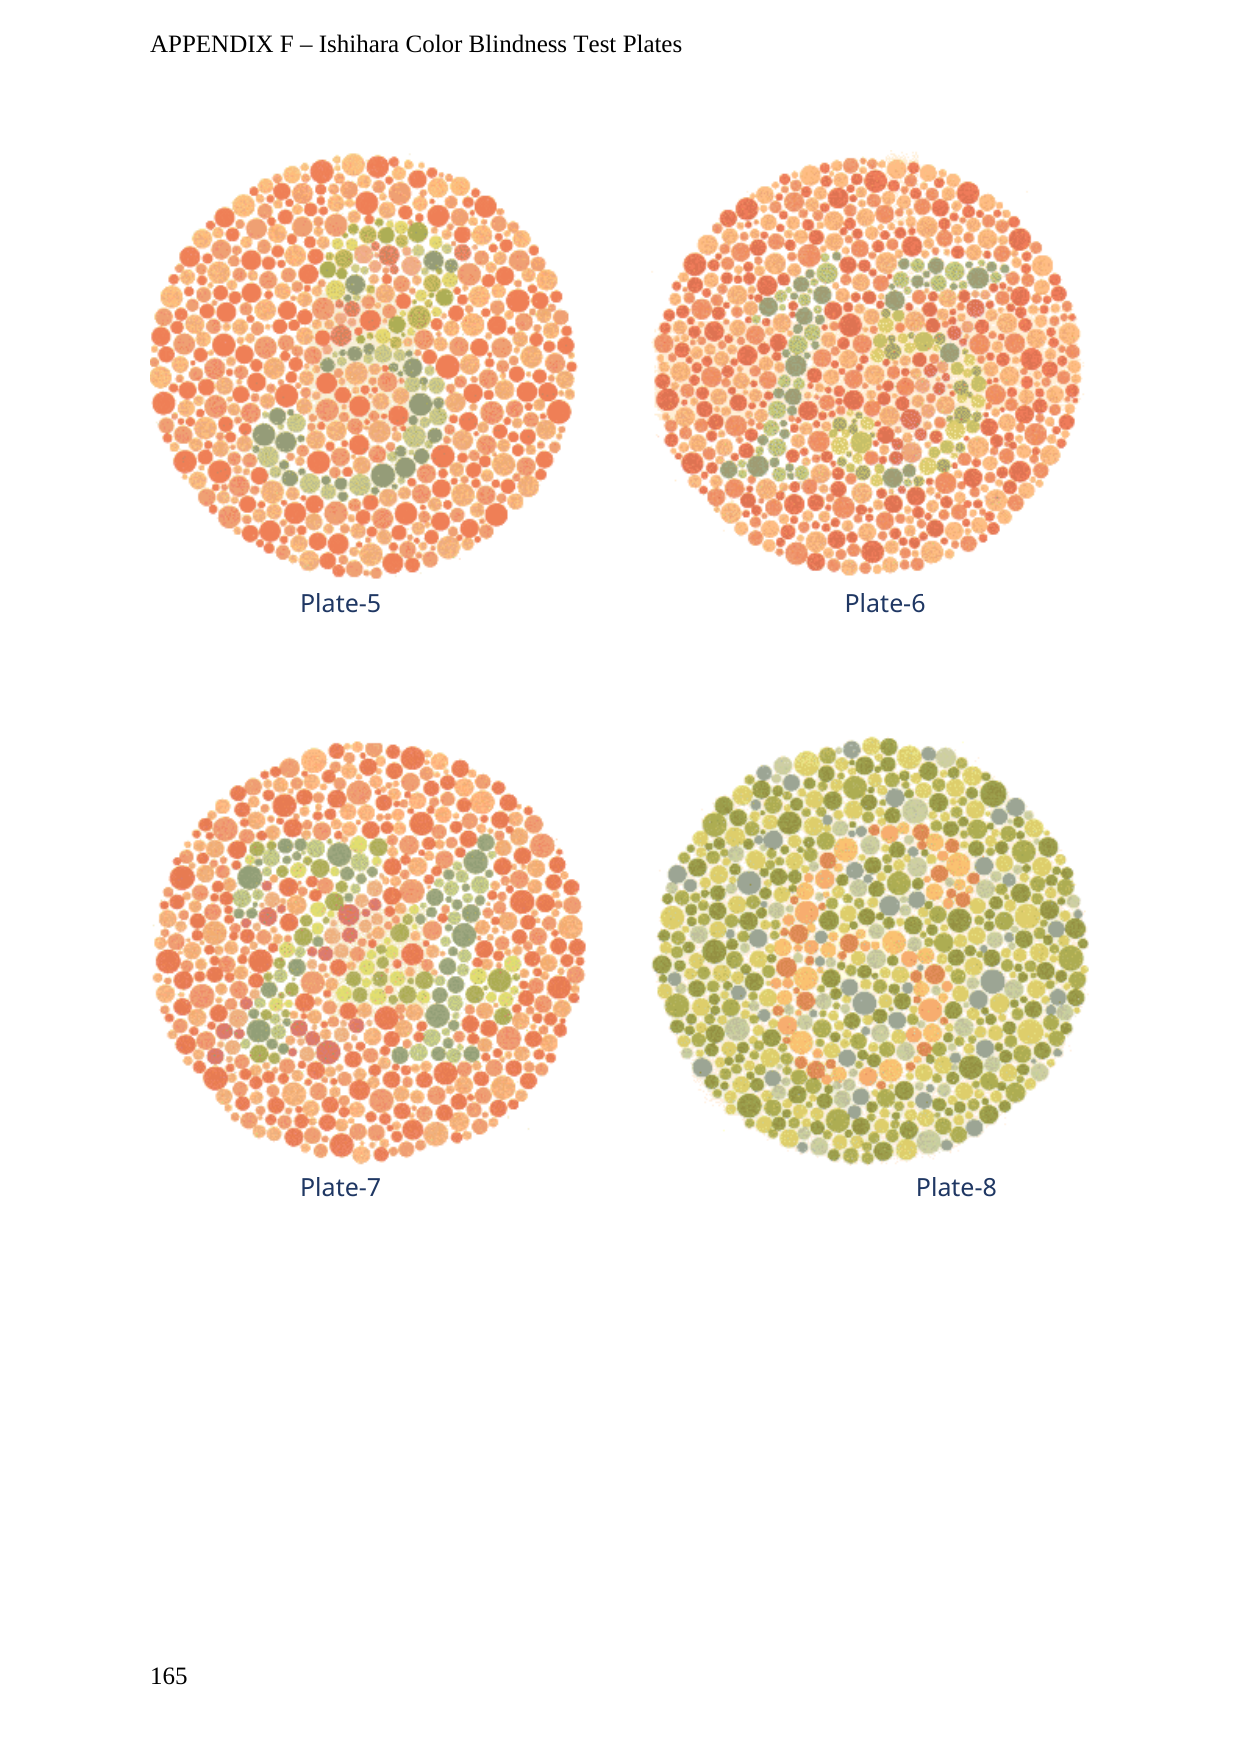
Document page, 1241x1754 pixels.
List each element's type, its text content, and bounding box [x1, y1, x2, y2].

subtitle Plate-7 Plate-8 [225, 1170, 1090, 1204]
picture [150, 150, 589, 582]
picture [650, 734, 1089, 1166]
picture [150, 734, 589, 1166]
picture [650, 150, 1089, 582]
subtitle Plate-5 Plate-6 [225, 585, 1090, 619]
